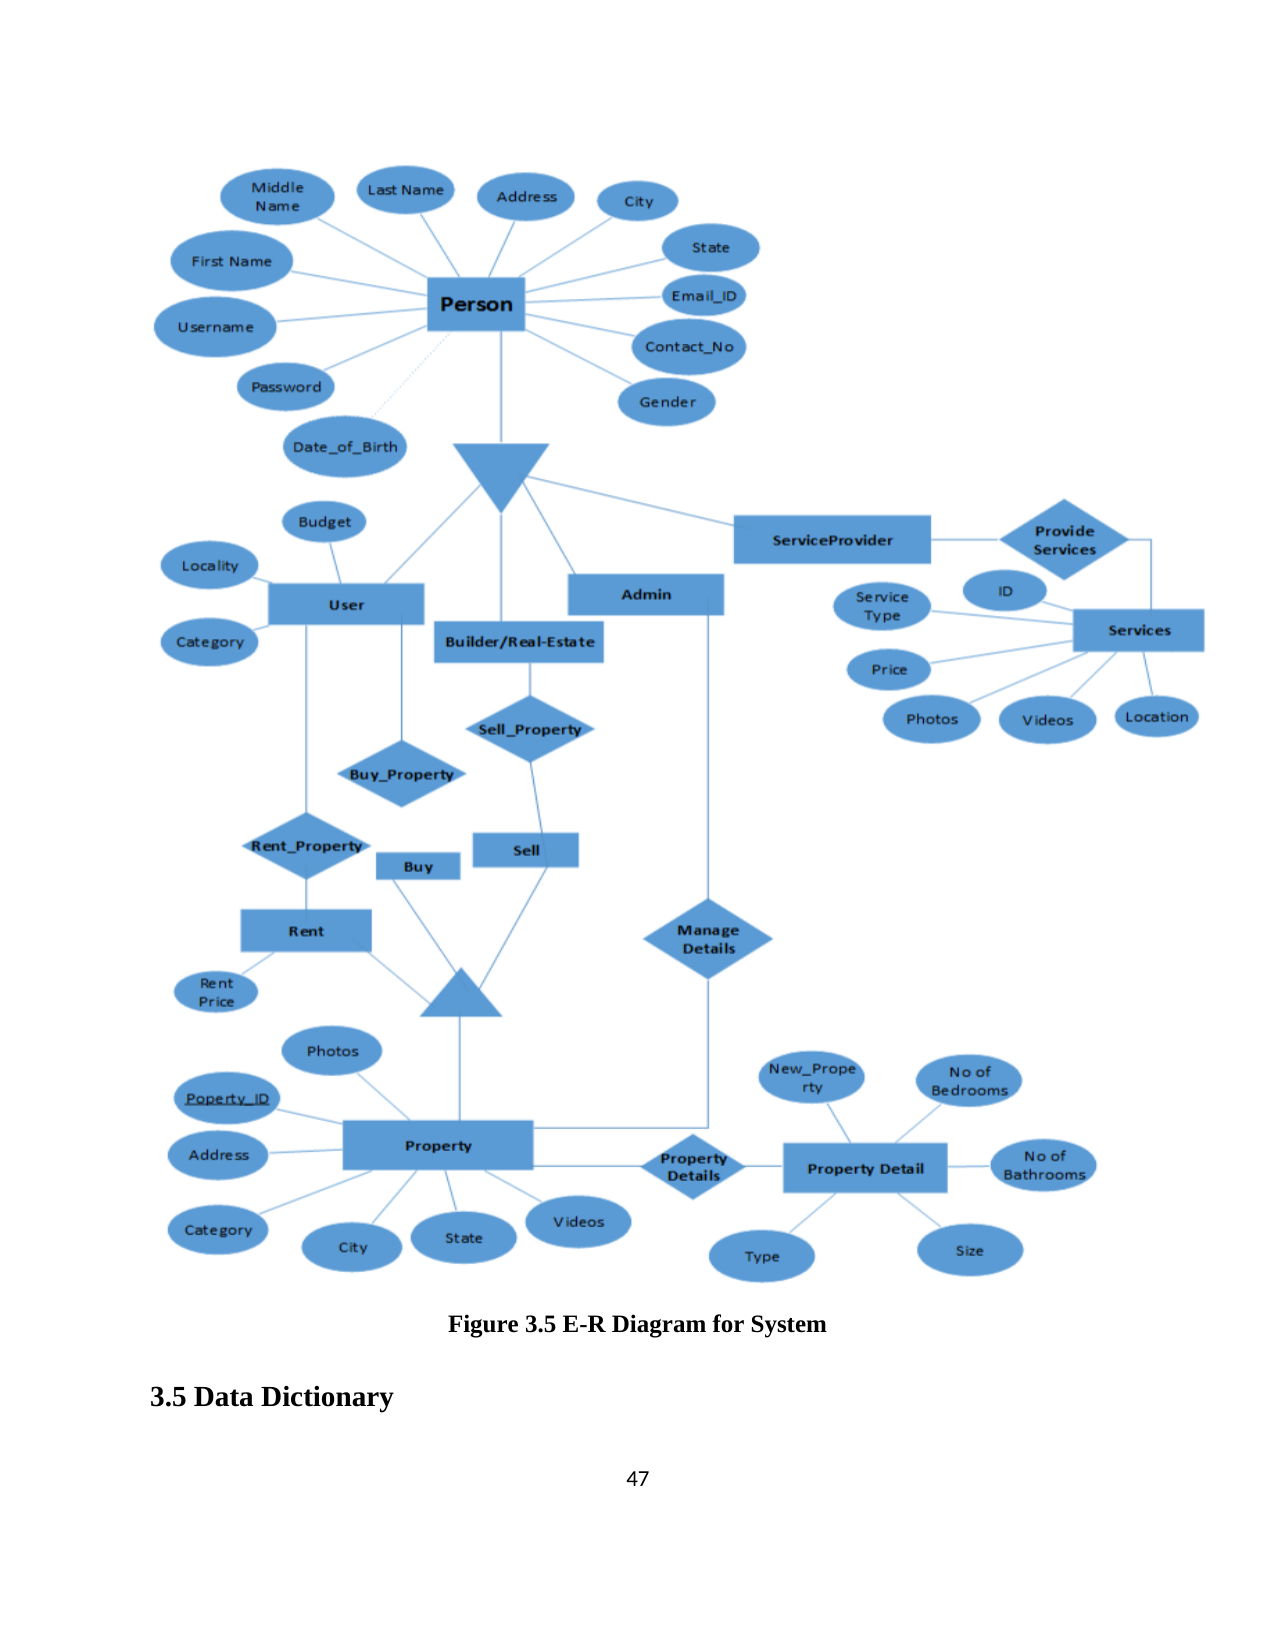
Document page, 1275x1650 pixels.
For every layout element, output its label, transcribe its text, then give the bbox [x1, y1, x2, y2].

picture [150, 162, 1213, 1287]
text Figure 3.5 E-R Diagram for System [150, 1309, 1125, 1337]
text 3.5 Data Dictionary [150, 1379, 1127, 1413]
